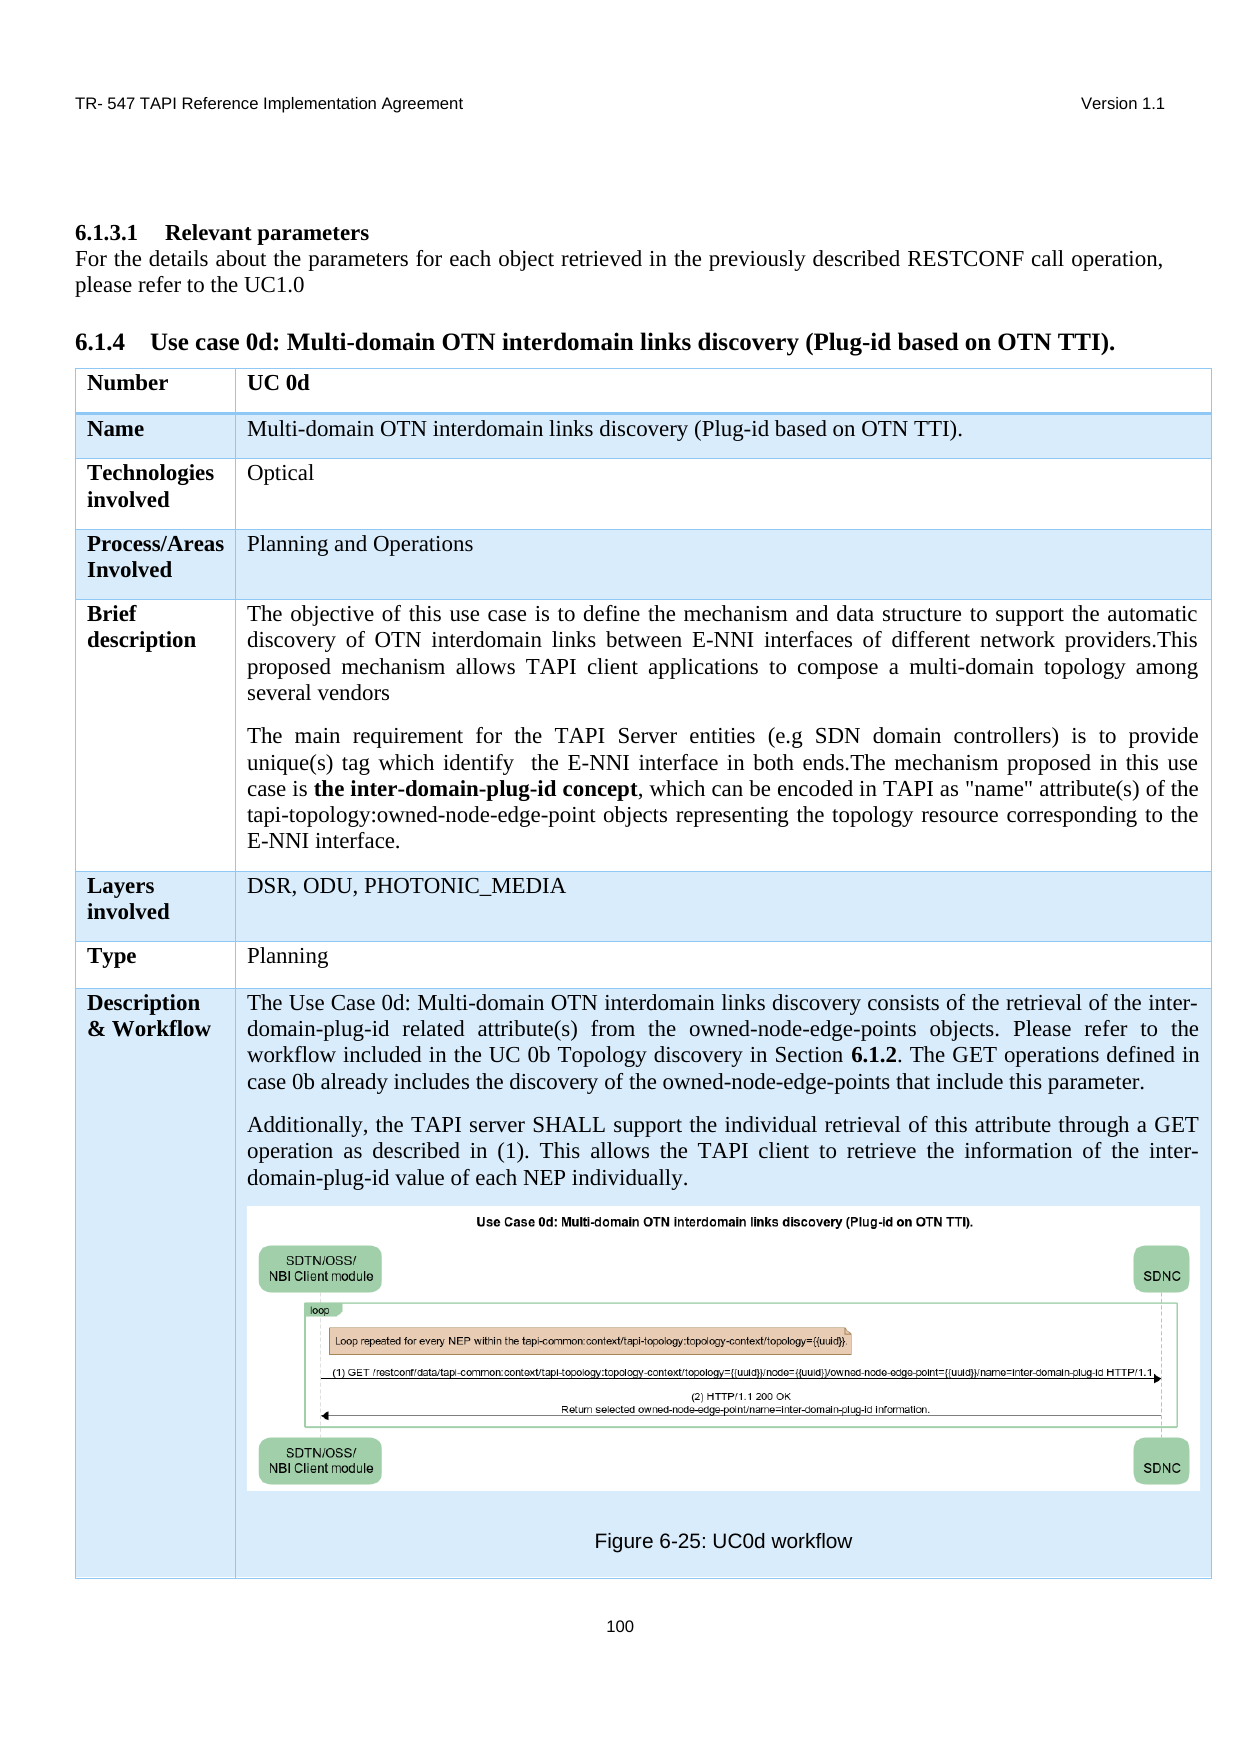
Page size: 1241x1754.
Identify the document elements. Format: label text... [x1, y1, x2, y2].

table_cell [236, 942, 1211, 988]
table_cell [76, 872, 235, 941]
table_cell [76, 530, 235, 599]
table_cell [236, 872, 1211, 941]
picture [246, 1206, 1201, 1491]
subtitle Use case 0d: Multi-domain OTN interdomain links discovery (Plug-id based on OTN TTI). [75, 327, 1165, 356]
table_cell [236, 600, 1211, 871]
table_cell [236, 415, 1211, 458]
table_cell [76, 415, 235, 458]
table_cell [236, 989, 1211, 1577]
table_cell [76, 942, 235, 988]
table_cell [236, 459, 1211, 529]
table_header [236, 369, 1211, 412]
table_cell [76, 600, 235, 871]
subtitle Relevant parameters [75, 218, 1165, 245]
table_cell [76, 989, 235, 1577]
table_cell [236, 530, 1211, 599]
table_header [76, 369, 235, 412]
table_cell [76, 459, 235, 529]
text For the details about the parameters for each object retrieved in the previously described RESTCONF call operation, please refer to the UC1.0 [75, 245, 1165, 298]
